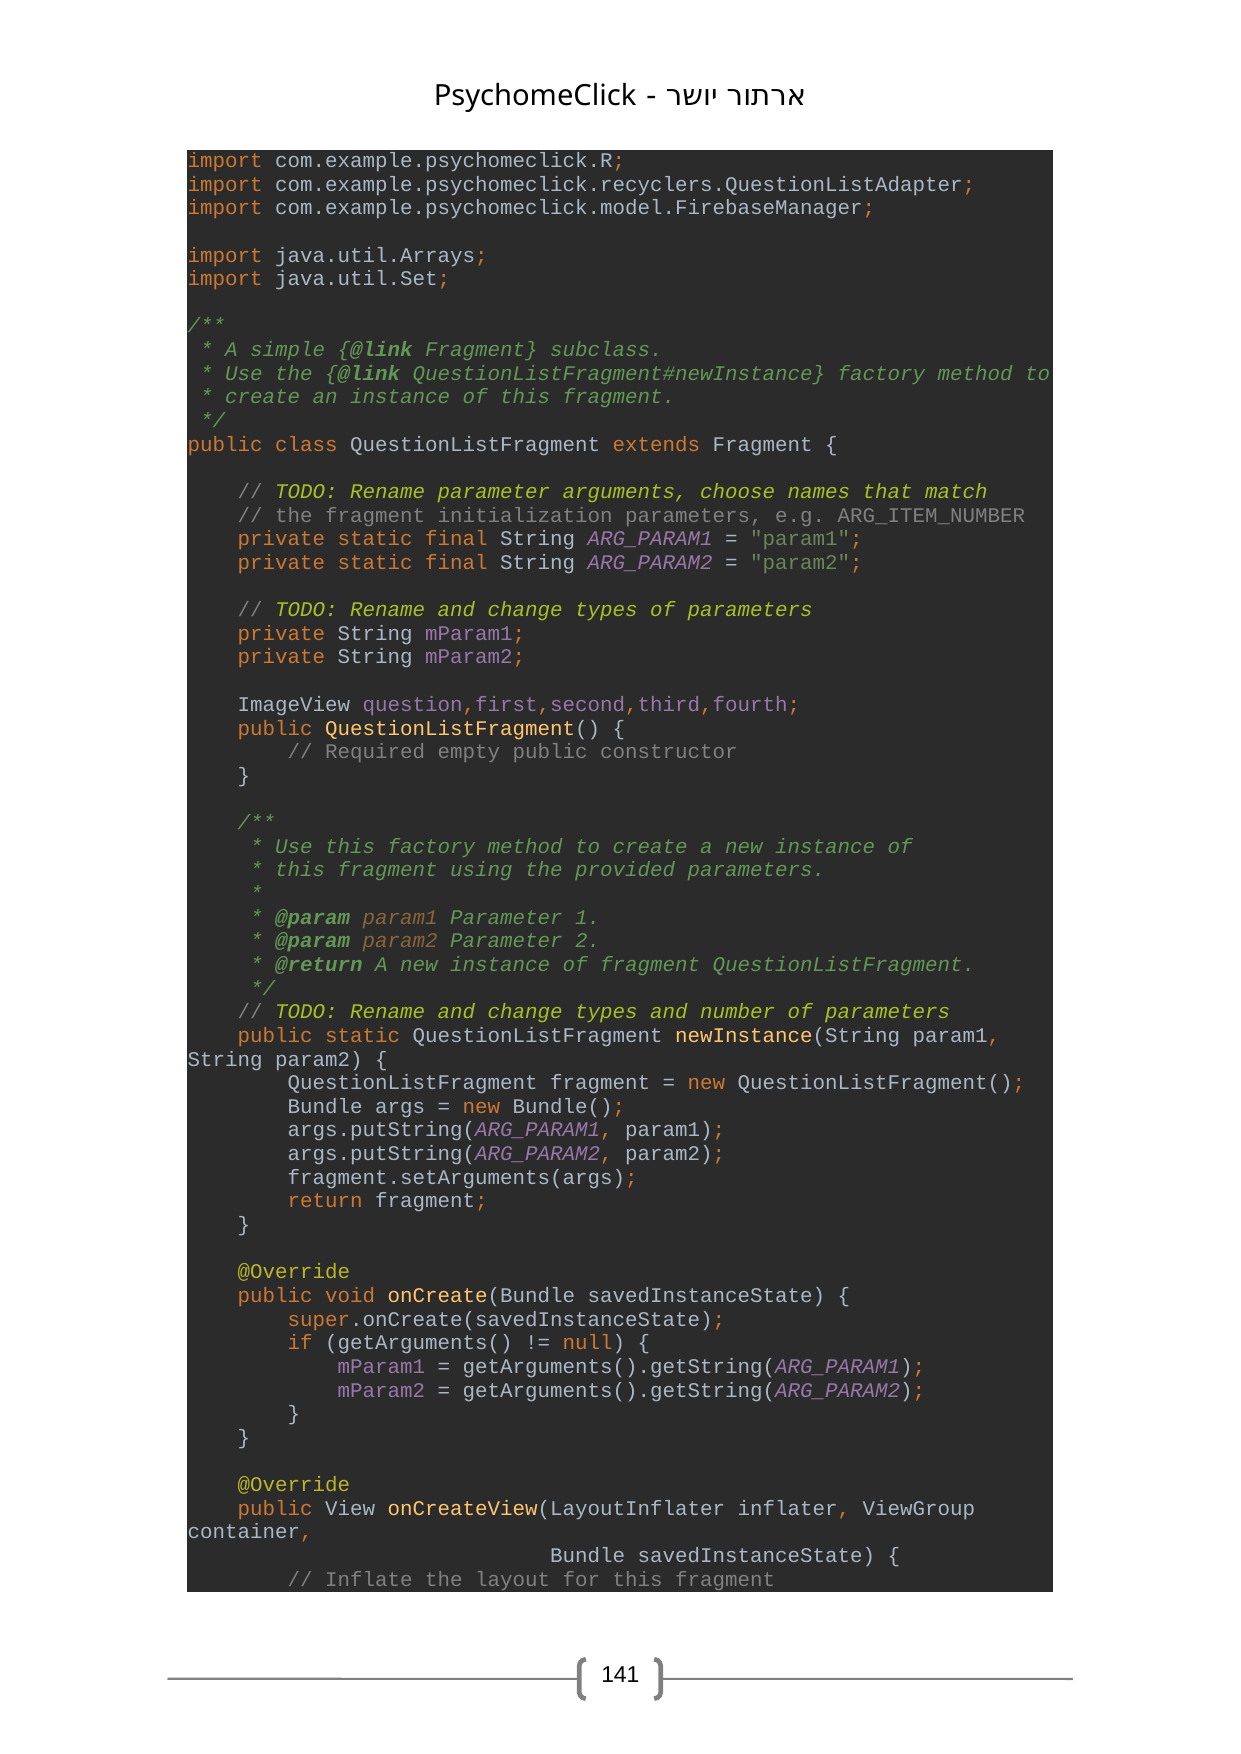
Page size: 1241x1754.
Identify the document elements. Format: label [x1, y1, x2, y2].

text [187, 150, 1053, 1592]
